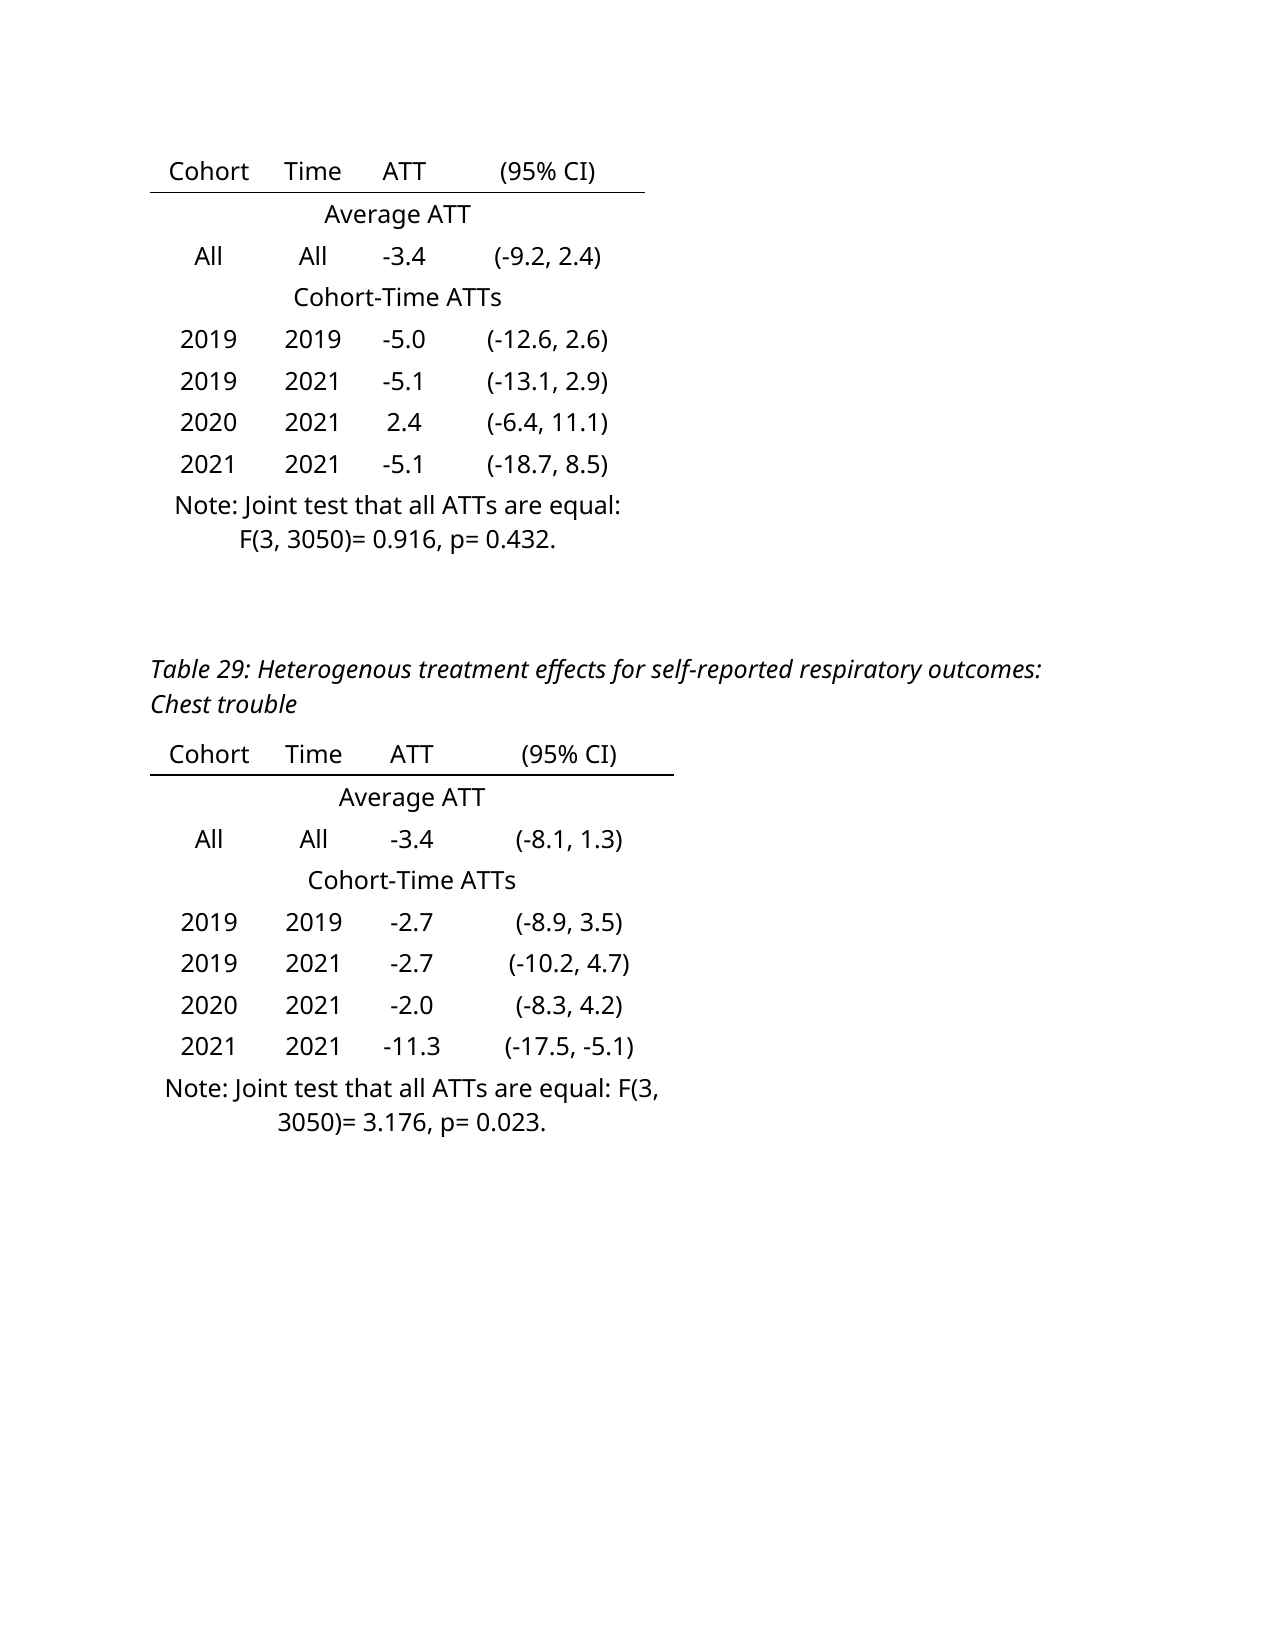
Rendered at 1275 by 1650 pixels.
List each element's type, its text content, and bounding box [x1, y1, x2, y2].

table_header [139, 150, 1114, 560]
table_header Table 29: Heterogenous treatment effects for self-reported respiratory outcomes: Chest trouble [139, 631, 1114, 1143]
